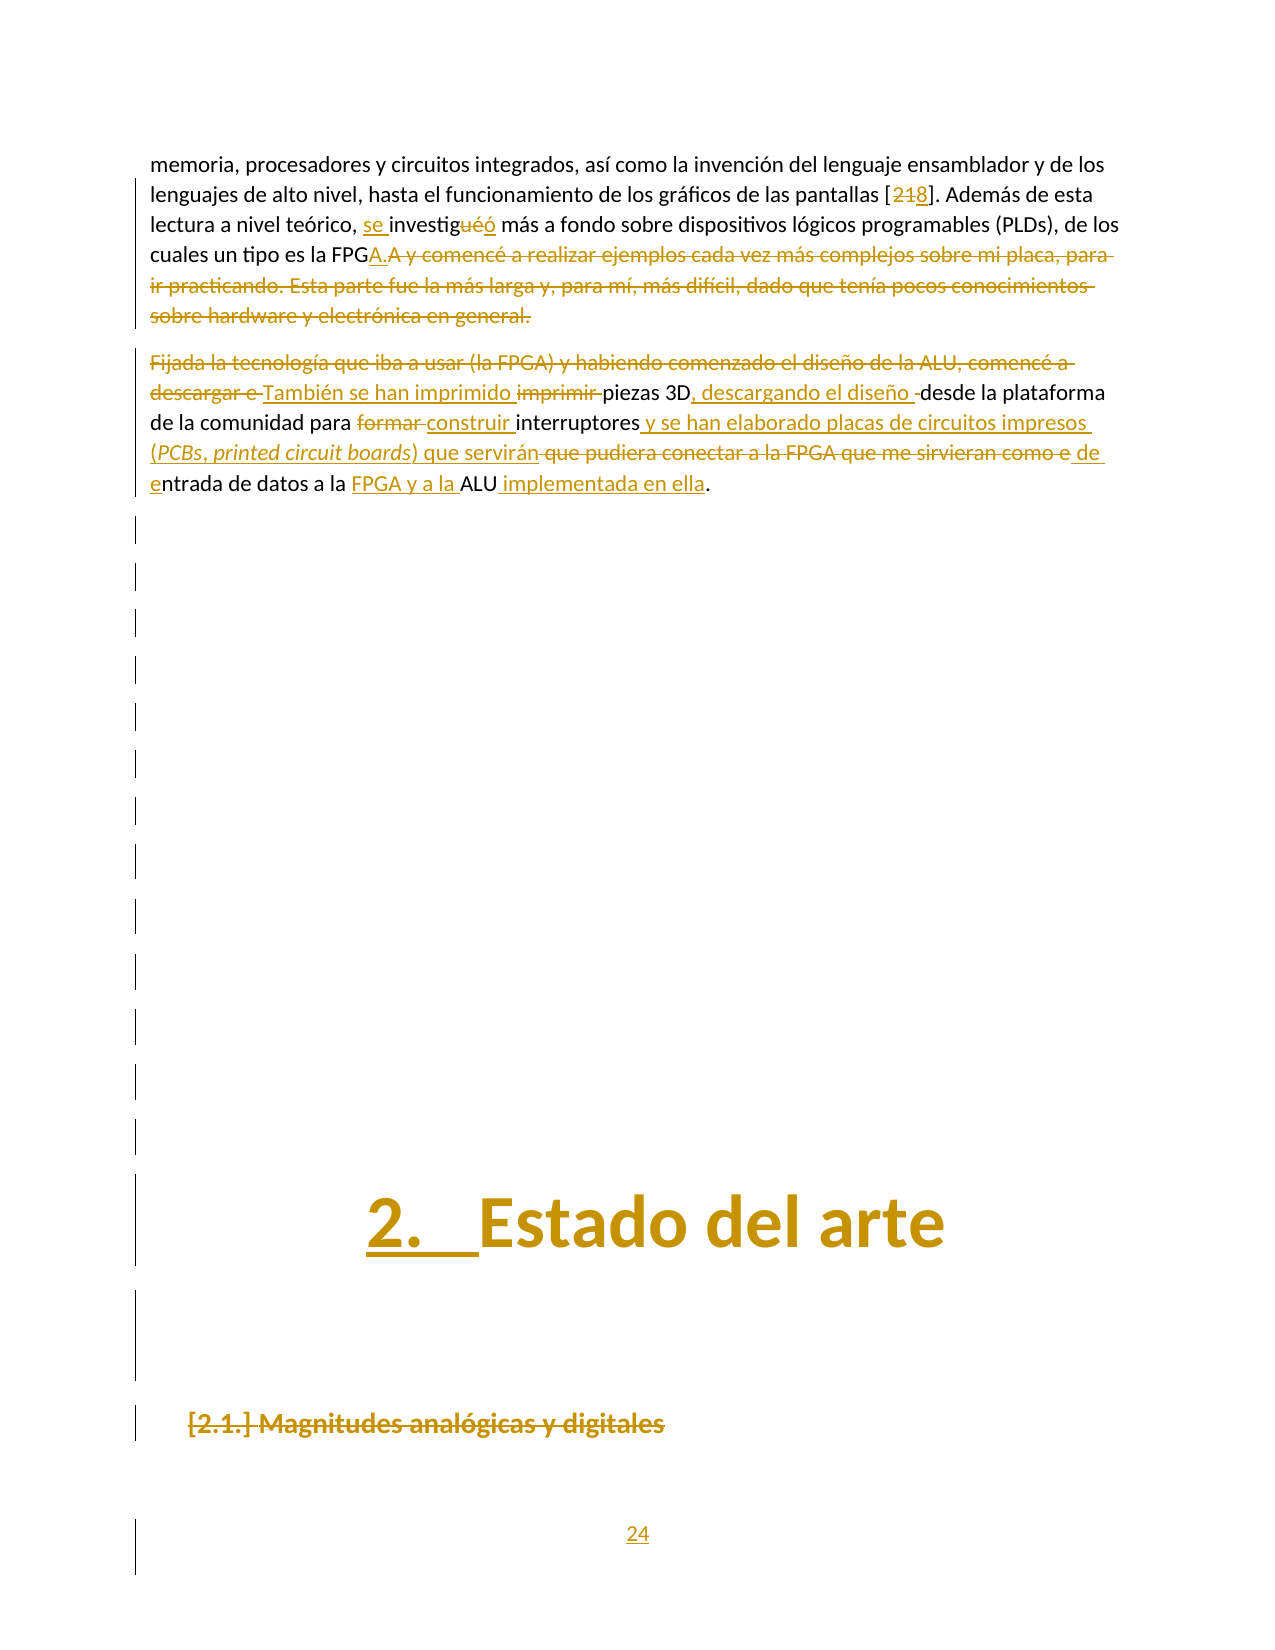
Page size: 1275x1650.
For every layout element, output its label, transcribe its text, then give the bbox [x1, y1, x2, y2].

list Estado del arte [187, 1174, 1125, 1266]
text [150, 150, 1125, 329]
text piezas 3Ddesde la plataforma de la comunidad para interruptoresntrada de datos a la ALU. [150, 348, 1125, 497]
